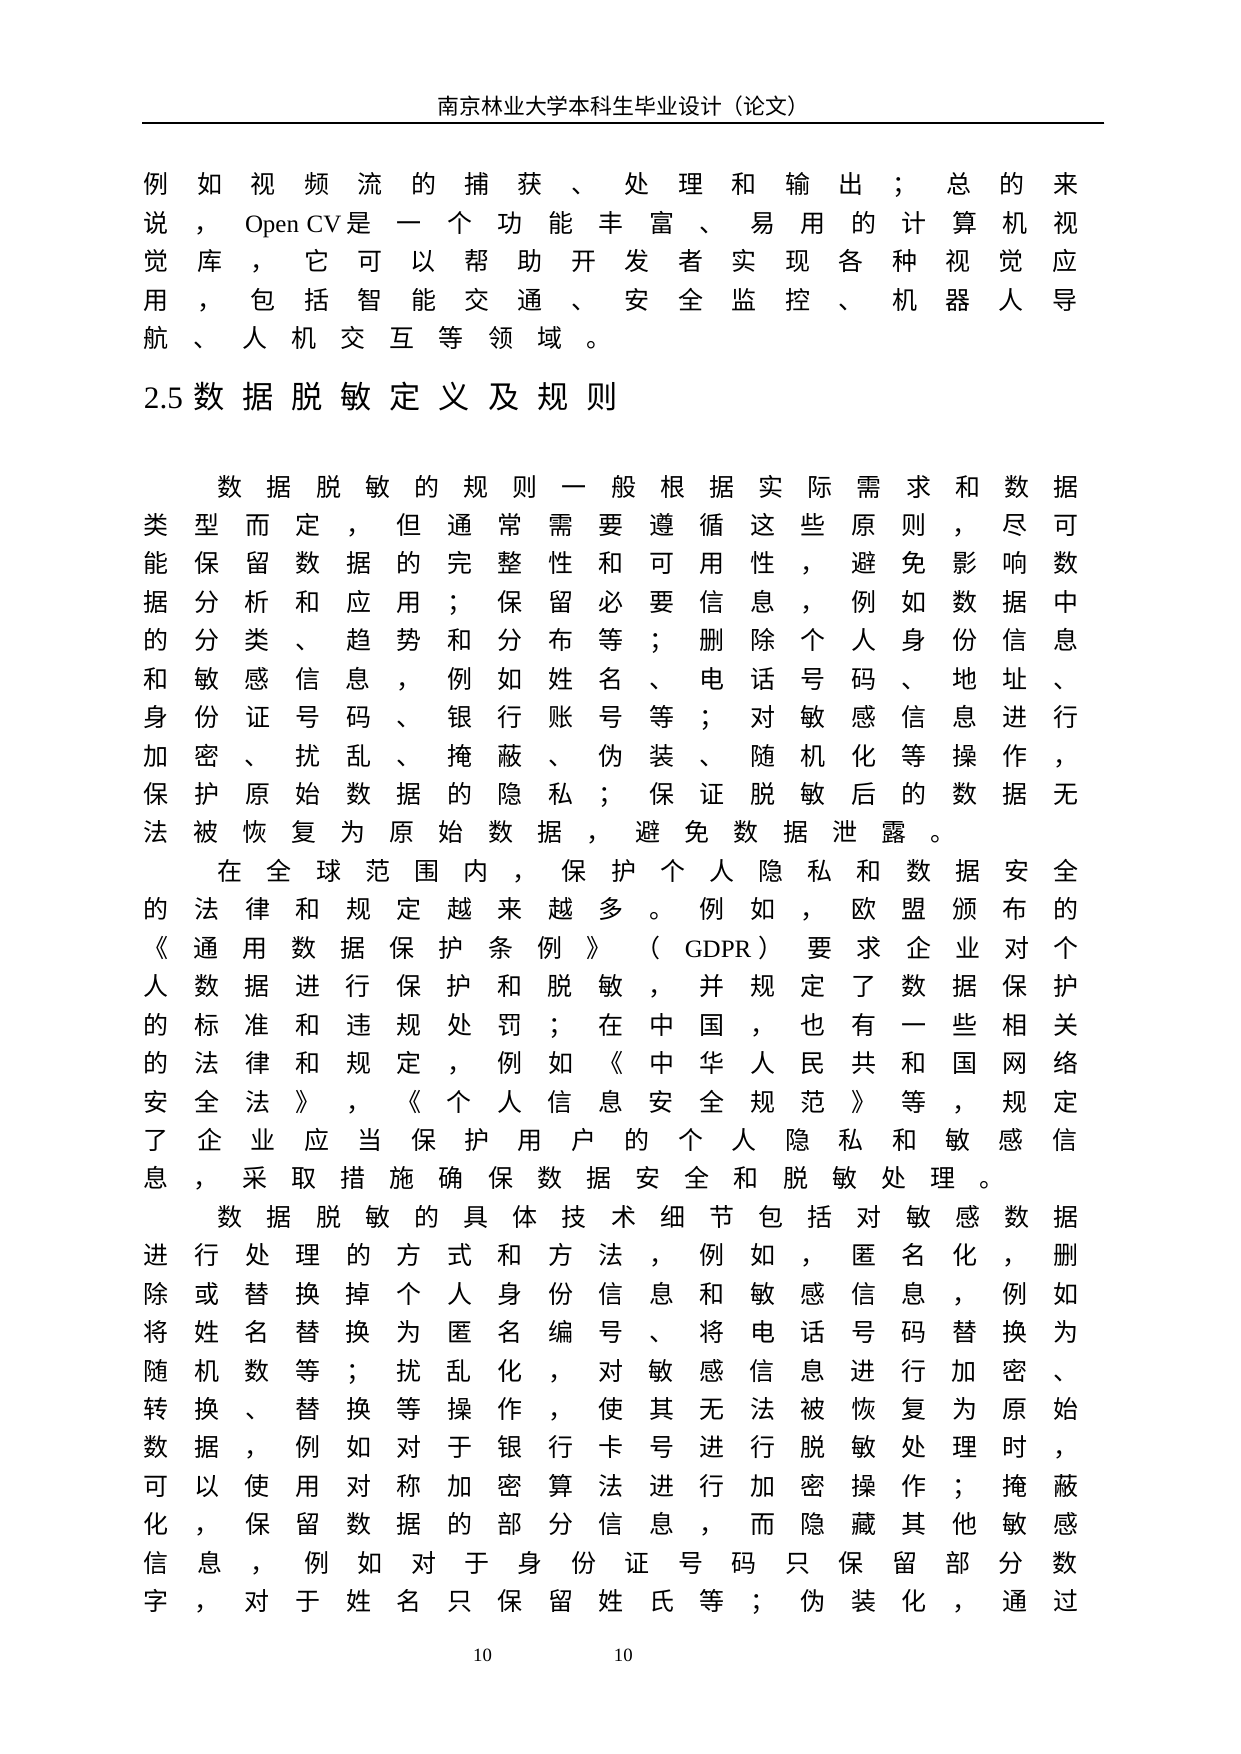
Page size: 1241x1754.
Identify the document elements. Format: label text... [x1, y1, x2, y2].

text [144, 164, 1102, 356]
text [144, 1196, 1102, 1619]
subtitle 2.5数据脱敏定义及规则 [144, 356, 1102, 433]
text 数据脱敏的规则一般根据实际需求和数据类型而定，但通常需要遵循这些原则，尽可能保留数据的完整性和可用性，避免影响数据分析和应用；保留必要信息，例如数据中的分类、趋势和分布等；删除个人身份信息和敏感信息，例如姓名、电话号码、地址、身份证号码、银行账号等；对敏感信息进行加密、扰乱、掩蔽、伪装、随机化等操作，保护原始数据的隐私；保证脱敏后的数据无法被恢复为原始数据，避免数据泄露。 [144, 466, 1102, 850]
text 在全球范围内，保护个人隐私和数据安全的法律和规定越来越多。例如，欧盟颁布的《通用数据保护条例》（GDPR）要求企业对个人数据进行保护和脱敏，并规定了数据保护的标准和违规处罚；在中国，也有一些相关的法律和规定，例如《中华人民共和国网络安全法》，《个人信息安全规范》等，规定了企业应当保护用户的个人隐私和敏感信息，采取措施确保数据安全和脱敏处理。 [144, 850, 1102, 1196]
